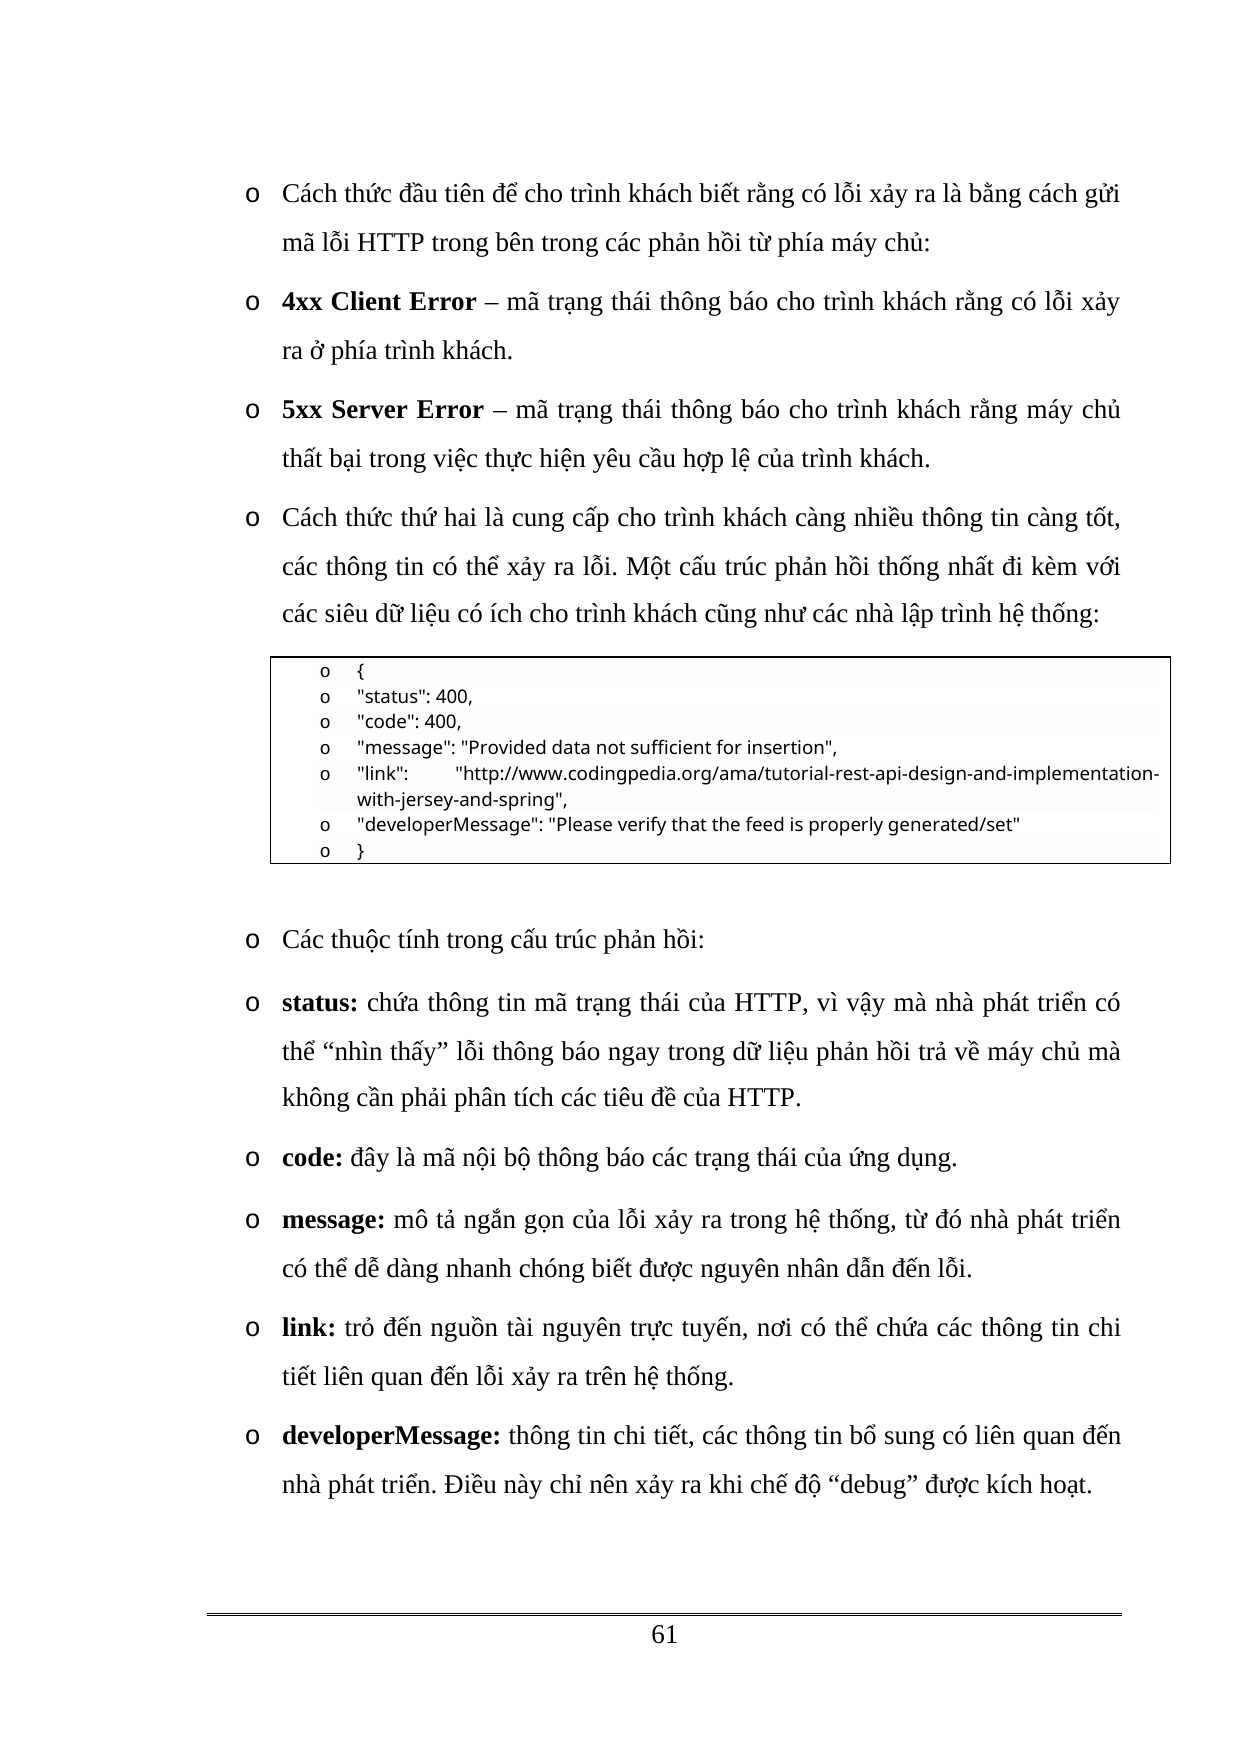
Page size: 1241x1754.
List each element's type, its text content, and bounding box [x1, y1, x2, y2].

list code: đây là mã nội bộ thông báo các trạng thái của ứng dụng. [244, 1141, 1122, 1174]
list message: mô tả ngắn gọn của lỗi xảy ra trong hệ thống, từ đó nhà phát triển có thể dễ dàng nhanh chóng biết được nguyên nhân dẫn đến lỗi. [244, 1203, 1122, 1283]
list Các thuộc tính trong cấu trúc phản hồi: [244, 923, 1122, 957]
list Cách thức thứ hai là cung cấp cho trình khách càng nhiều thông tin càng tốt, các thông tin có thể xảy ra lỗi. Một cấu trúc phản hồi thống nhất đi kèm với các siêu dữ liệu có ích cho trình khách cũng như các nhà lập trình hệ thống: [244, 502, 1122, 628]
list 4xx Client Error – mã trạng thái thông báo cho trình khách rằng có lỗi xảy ra ở phía trình khách. [244, 285, 1122, 365]
list link: trỏ đến nguồn tài nguyên trực tuyến, nơi có thể chứa các thông tin chi tiết liên quan đến lỗi xảy ra trên hệ thống. [244, 1311, 1122, 1391]
list status: chứa thông tin mã trạng thái của HTTP, vì vậy mà nhà phát triển có thể “nhìn thấy” lỗi thông báo ngay trong dữ liệu phản hồi trả về máy chủ mà không cần phải phân tích các tiêu đề của HTTP. [244, 986, 1122, 1113]
list Cách thức đầu tiên để cho trình khách biết rằng có lỗi xảy ra là bằng cách gửi mã lỗi HTTP trong bên trong các phản hồi từ phía máy chủ: [244, 177, 1122, 257]
list developerMessage: thông tin chi tiết, các thông tin bổ sung có liên quan đến nhà phát triển. Điều này chỉ nên xảy ra khi chế độ “debug” được kích hoạt. [244, 1419, 1122, 1499]
table_header { "status": 400, "code": 400, "message": "Provided data not sufficient for insertion", "link": "http://www.codingpedia.org/ama/tutorial-rest-api-design-and-implementation-with-jersey-and-spring", "developerMessage": "Please verify that the feed is properly generated/set" } [271, 658, 1170, 863]
list 5xx Server Error – mã trạng thái thông báo cho trình khách rằng máy chủ thất bại trong việc thực hiện yêu cầu hợp lệ của trình khách. [244, 393, 1122, 473]
